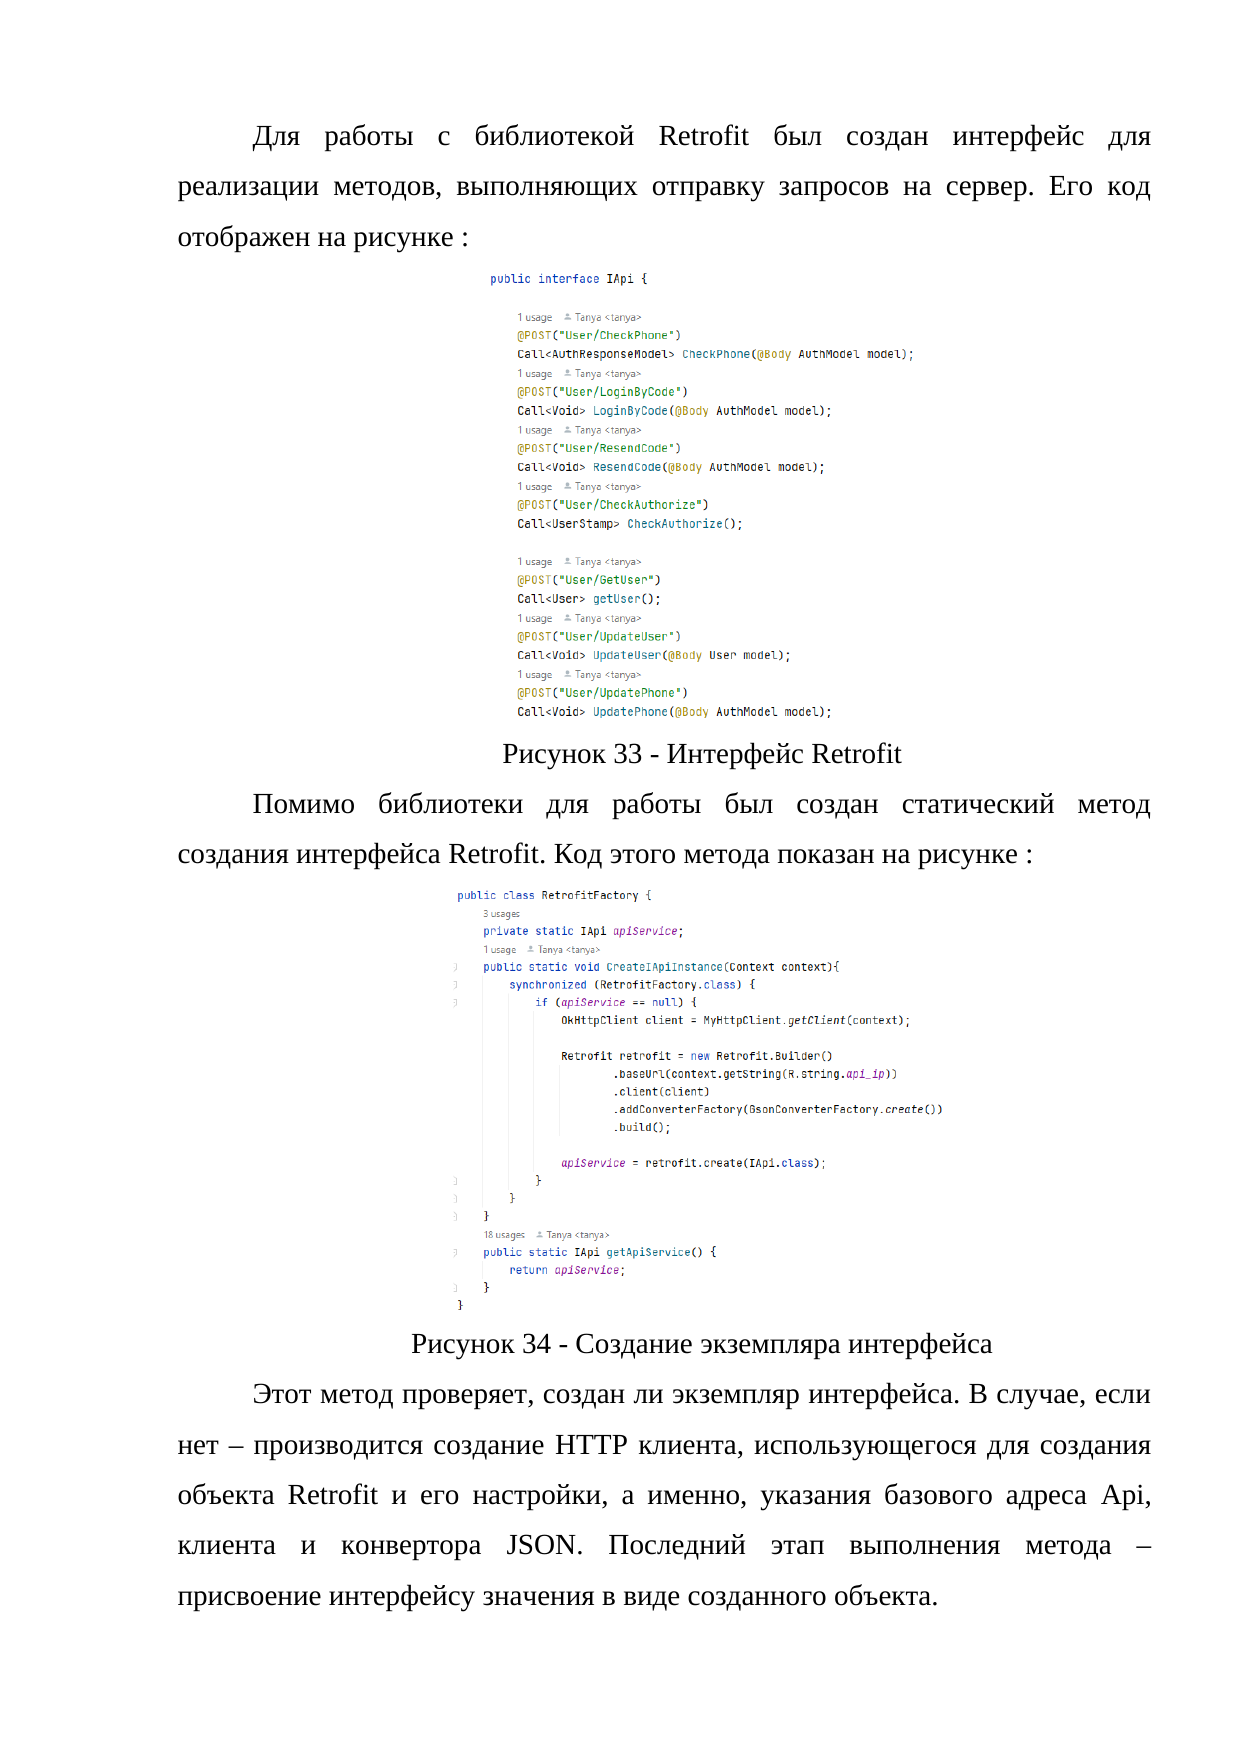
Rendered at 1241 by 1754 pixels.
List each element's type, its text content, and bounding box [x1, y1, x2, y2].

text Помимо библиотеки для работы был создан статический метод создания интерфейса Retrofit. Код этого метода показан на рисунке : [177, 786, 1152, 870]
picture [488, 269, 916, 720]
text Этот метод проверяет, создан ли экземпляр интерфейса. В случае, если нет – производится создание HTTP клиента, использующегося для создания объекта Retrofit и его настройки, а именно, указания базового адреса Api, клиента и конвертора JSON. Последний этап выполнения метода – присвоение интерфейсу значения в виде созданного объекта. [177, 1377, 1152, 1611]
picture [453, 887, 951, 1310]
text Для работы с библиотекой Retrofit был создан интерфейс для реализации методов, выполняющих отправку запросов на сервер. Его код отображен на рисунке : [177, 118, 1152, 252]
text Рисунок 34 - Создание экземпляра интерфейса [177, 1326, 1152, 1360]
text Рисунок 33 - Интерфейс Retrofit [177, 736, 1152, 769]
